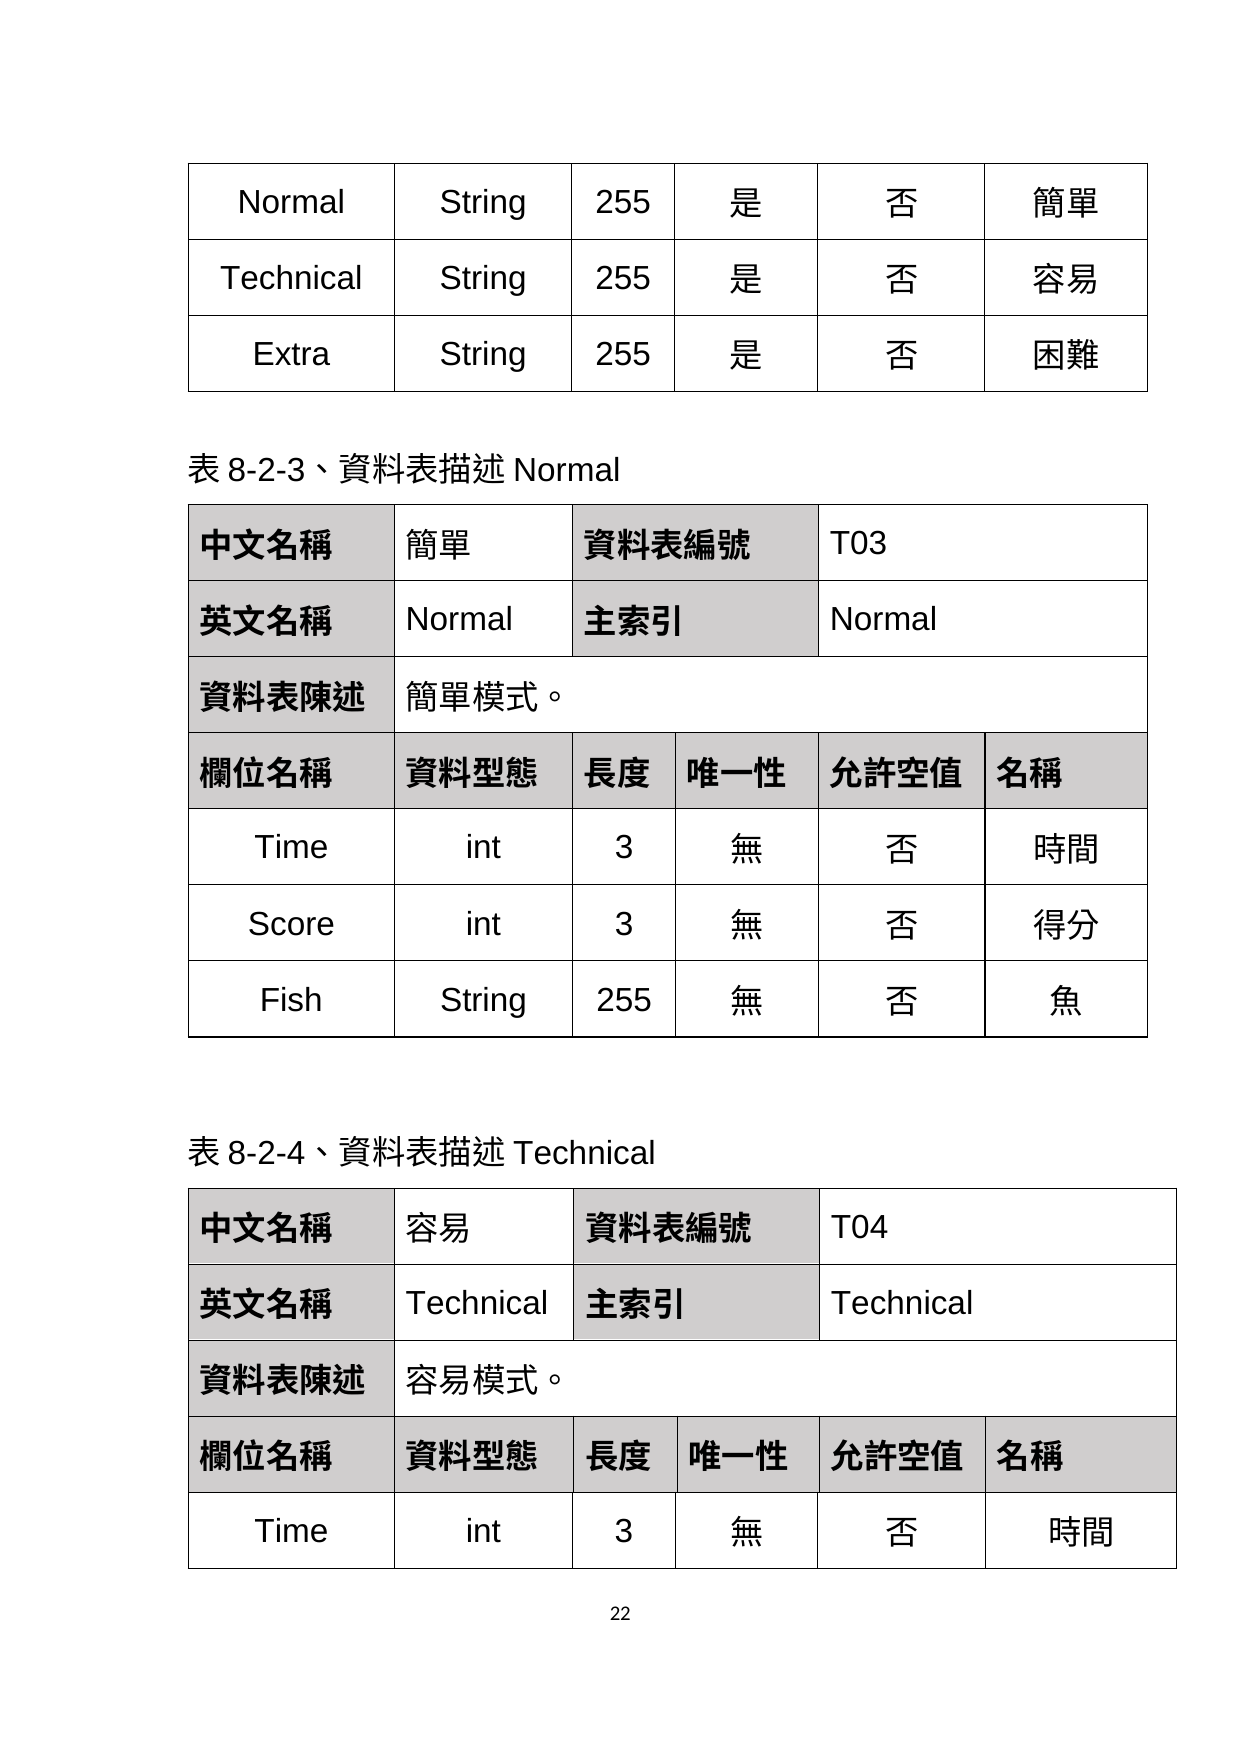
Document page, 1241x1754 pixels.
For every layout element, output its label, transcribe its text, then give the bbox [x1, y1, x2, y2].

table_cell 資料表陳述 [189, 657, 394, 732]
table_header 資料表編號 [573, 505, 818, 580]
table_cell 欄位名稱 [189, 733, 394, 808]
table_cell int [395, 1493, 572, 1568]
table_cell 容易模式。 [395, 1341, 1176, 1416]
table_cell 英文名稱 [189, 1265, 394, 1339]
table_cell 時間 [986, 1493, 1176, 1568]
table_cell 無 [676, 885, 818, 960]
table_cell 是 [675, 240, 817, 314]
text 表8-2-3、資料表描述 Normal [187, 429, 1053, 504]
table_cell Extra [189, 316, 394, 391]
table_cell 否 [818, 1493, 985, 1568]
table_cell 主索引 [573, 581, 818, 656]
table_cell String [395, 961, 572, 1036]
table_cell 255 [572, 164, 674, 238]
table_cell int [395, 809, 572, 884]
table_cell 無 [676, 1493, 817, 1568]
text 表8-2-4、資料表描述 Technical [187, 1112, 1053, 1187]
table_cell 欄位名稱 [189, 1417, 394, 1492]
table_cell Time [189, 809, 394, 884]
table_cell 長度 [573, 733, 675, 808]
table_cell 3 [573, 885, 675, 960]
table_cell 否 [818, 240, 984, 314]
table_cell 名稱 [986, 733, 1147, 808]
table_cell 255 [572, 240, 674, 314]
table_cell 資料型態 [395, 733, 572, 808]
table_cell Fish [189, 961, 394, 1036]
table_cell String [395, 164, 571, 238]
table_cell Technical [189, 240, 394, 314]
table_cell 允許空值 [819, 733, 984, 808]
table_cell Time [189, 1493, 394, 1568]
table_cell 簡單 [985, 164, 1147, 238]
table_cell 是 [675, 164, 817, 238]
table_cell int [395, 885, 572, 960]
table_cell Normal [189, 164, 394, 238]
table_header 資料表編號 [574, 1189, 819, 1263]
table_cell Score [189, 885, 394, 960]
table_cell 困難 [985, 316, 1147, 391]
table_cell 名稱 [986, 1417, 1176, 1492]
table_cell Technical [820, 1265, 1176, 1339]
table_cell 255 [572, 316, 674, 391]
table_header T04 [820, 1189, 1176, 1263]
table_header 容易 [395, 1189, 573, 1263]
table_cell 容易 [985, 240, 1147, 314]
table_cell Normal [819, 581, 1147, 656]
table_header 中文名稱 [189, 505, 394, 580]
table_cell 否 [819, 885, 984, 960]
table_cell 資料表陳述 [189, 1341, 394, 1416]
table_header 中文名稱 [189, 1189, 394, 1263]
table_cell String [395, 316, 571, 391]
table_header 簡單 [395, 505, 572, 580]
table_cell 長度 [574, 1417, 677, 1492]
table_cell 允許空值 [820, 1417, 985, 1492]
table_header T03 [819, 505, 1147, 580]
table_cell 3 [573, 809, 675, 884]
table_cell 得分 [986, 885, 1147, 960]
table_cell 時間 [986, 809, 1147, 884]
table_cell 3 [573, 1493, 675, 1568]
table_cell String [395, 240, 571, 314]
table_cell 否 [818, 316, 984, 391]
table_cell 魚 [986, 961, 1147, 1036]
table_cell 主索引 [574, 1265, 819, 1339]
table_cell 唯一性 [676, 733, 818, 808]
table_cell 255 [573, 961, 675, 1036]
table_cell Technical [395, 1265, 573, 1339]
table_cell 資料型態 [395, 1417, 573, 1492]
table_cell 是 [675, 316, 817, 391]
table_cell 簡單模式。 [395, 657, 1147, 732]
table_cell Normal [395, 581, 572, 656]
table_cell 英文名稱 [189, 581, 394, 656]
table_cell 唯一性 [678, 1417, 819, 1492]
table_cell 否 [818, 164, 984, 238]
table_cell 否 [819, 961, 984, 1036]
table_cell 否 [819, 809, 984, 884]
table_cell 無 [676, 961, 818, 1036]
table_cell 無 [676, 809, 818, 884]
